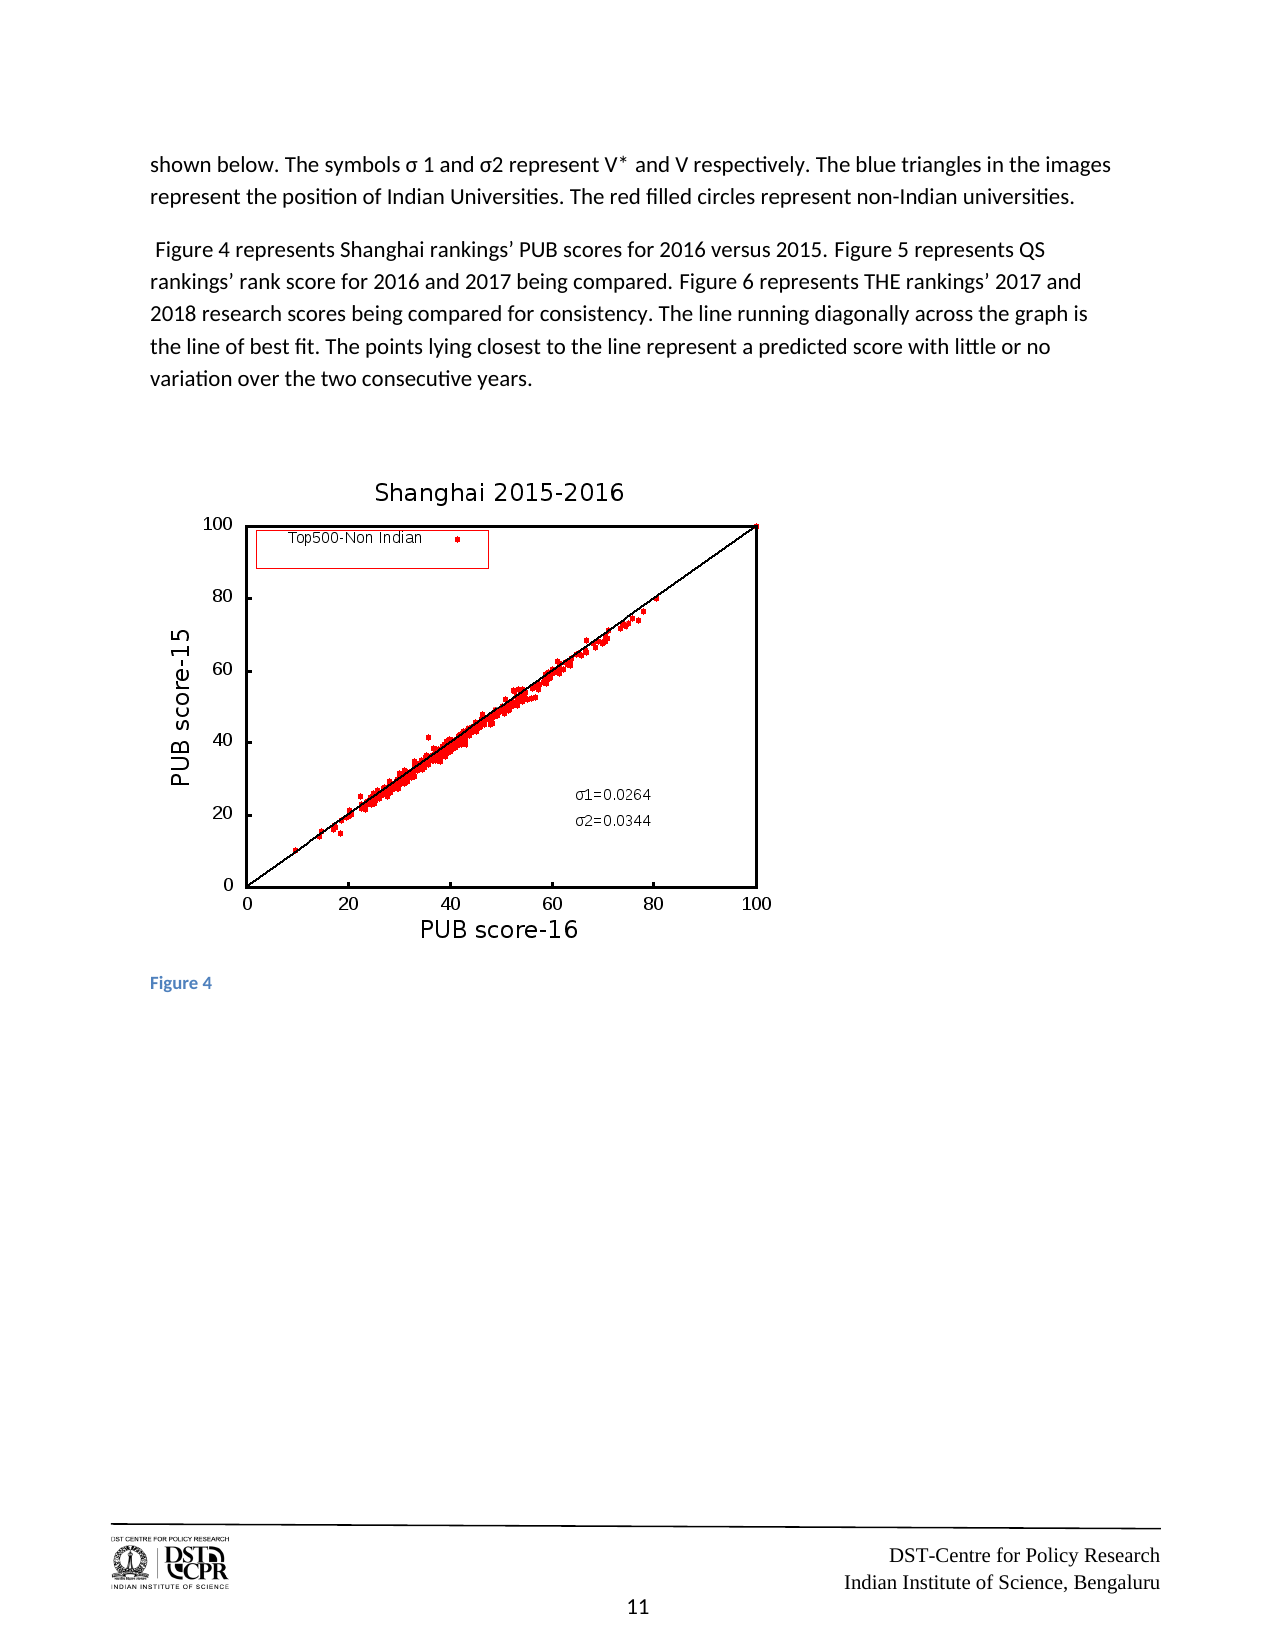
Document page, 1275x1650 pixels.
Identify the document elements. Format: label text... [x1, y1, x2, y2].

text Figure 4 represents Shanghai rankings’ PUB scores for 2016 versus 2015. Figure 5 represents QS rankings’ rank score for 2016 and 2017 being compared. Figure 6 represents THE rankings’ 2017 and 2018 research scores being compared for consistency. The line running diagonally across the graph is the line of best fit. The points lying closest to the line represent a predicted score with little or no variation over the two consecutive years. [150, 235, 1125, 392]
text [150, 150, 1125, 210]
picture [150, 470, 786, 947]
picture [109, 1533, 232, 1592]
